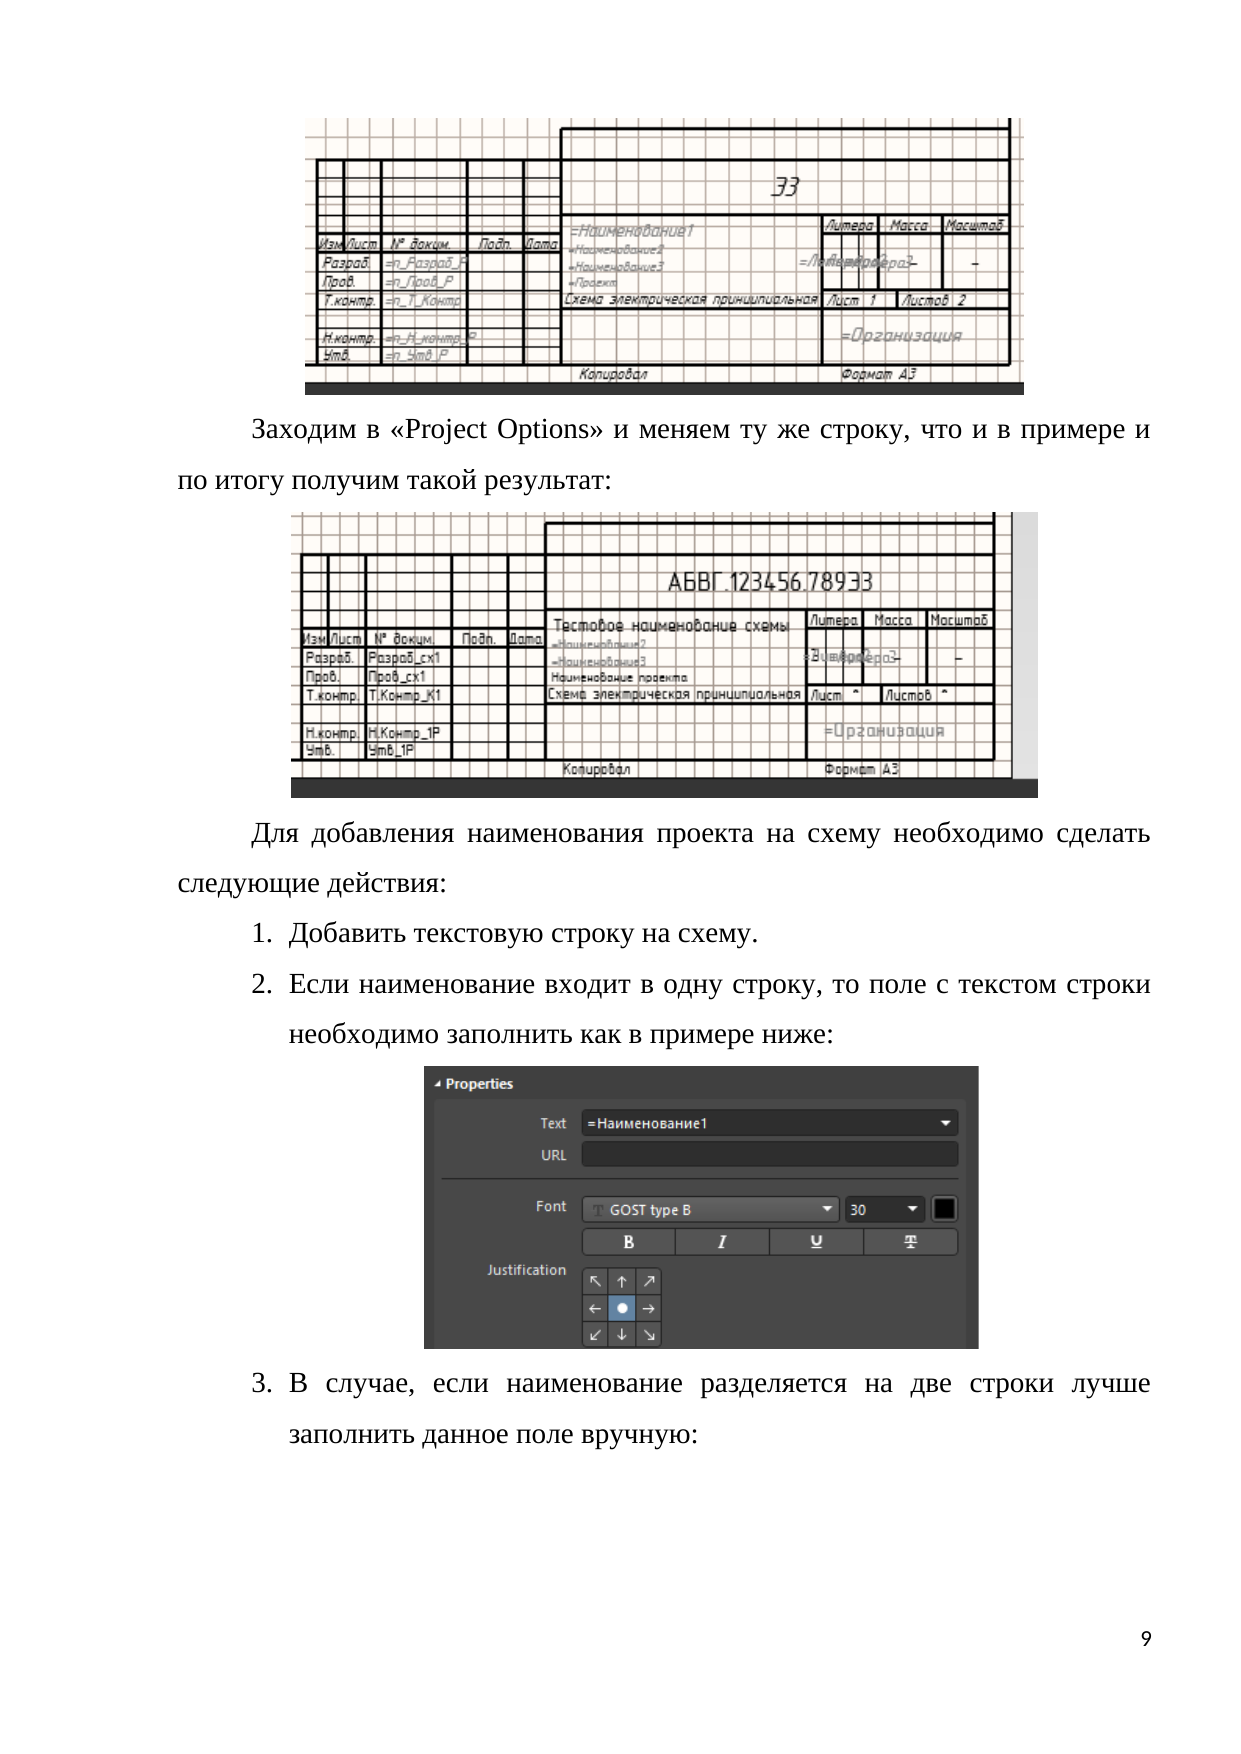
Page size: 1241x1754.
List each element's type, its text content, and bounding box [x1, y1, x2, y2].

picture [291, 512, 1038, 798]
list В случае, если наименование разделяется на две строки лучше заполнить данное поле вручную: [251, 1365, 1152, 1449]
list Добавить текстовую строку на схему. [251, 915, 1152, 949]
text Для добавления наименования проекта на схему необходимо сделать следующие действия: [177, 815, 1152, 899]
picture [424, 1066, 979, 1349]
picture [305, 118, 1024, 395]
list Если наименование входит в одну строку, то поле с текстом строки необходимо заполнить как в примере ниже: [251, 966, 1152, 1049]
text Заходим в «Project Options» и меняем ту же строку, что и в примере и по итогу получим такой результат: [177, 411, 1152, 495]
